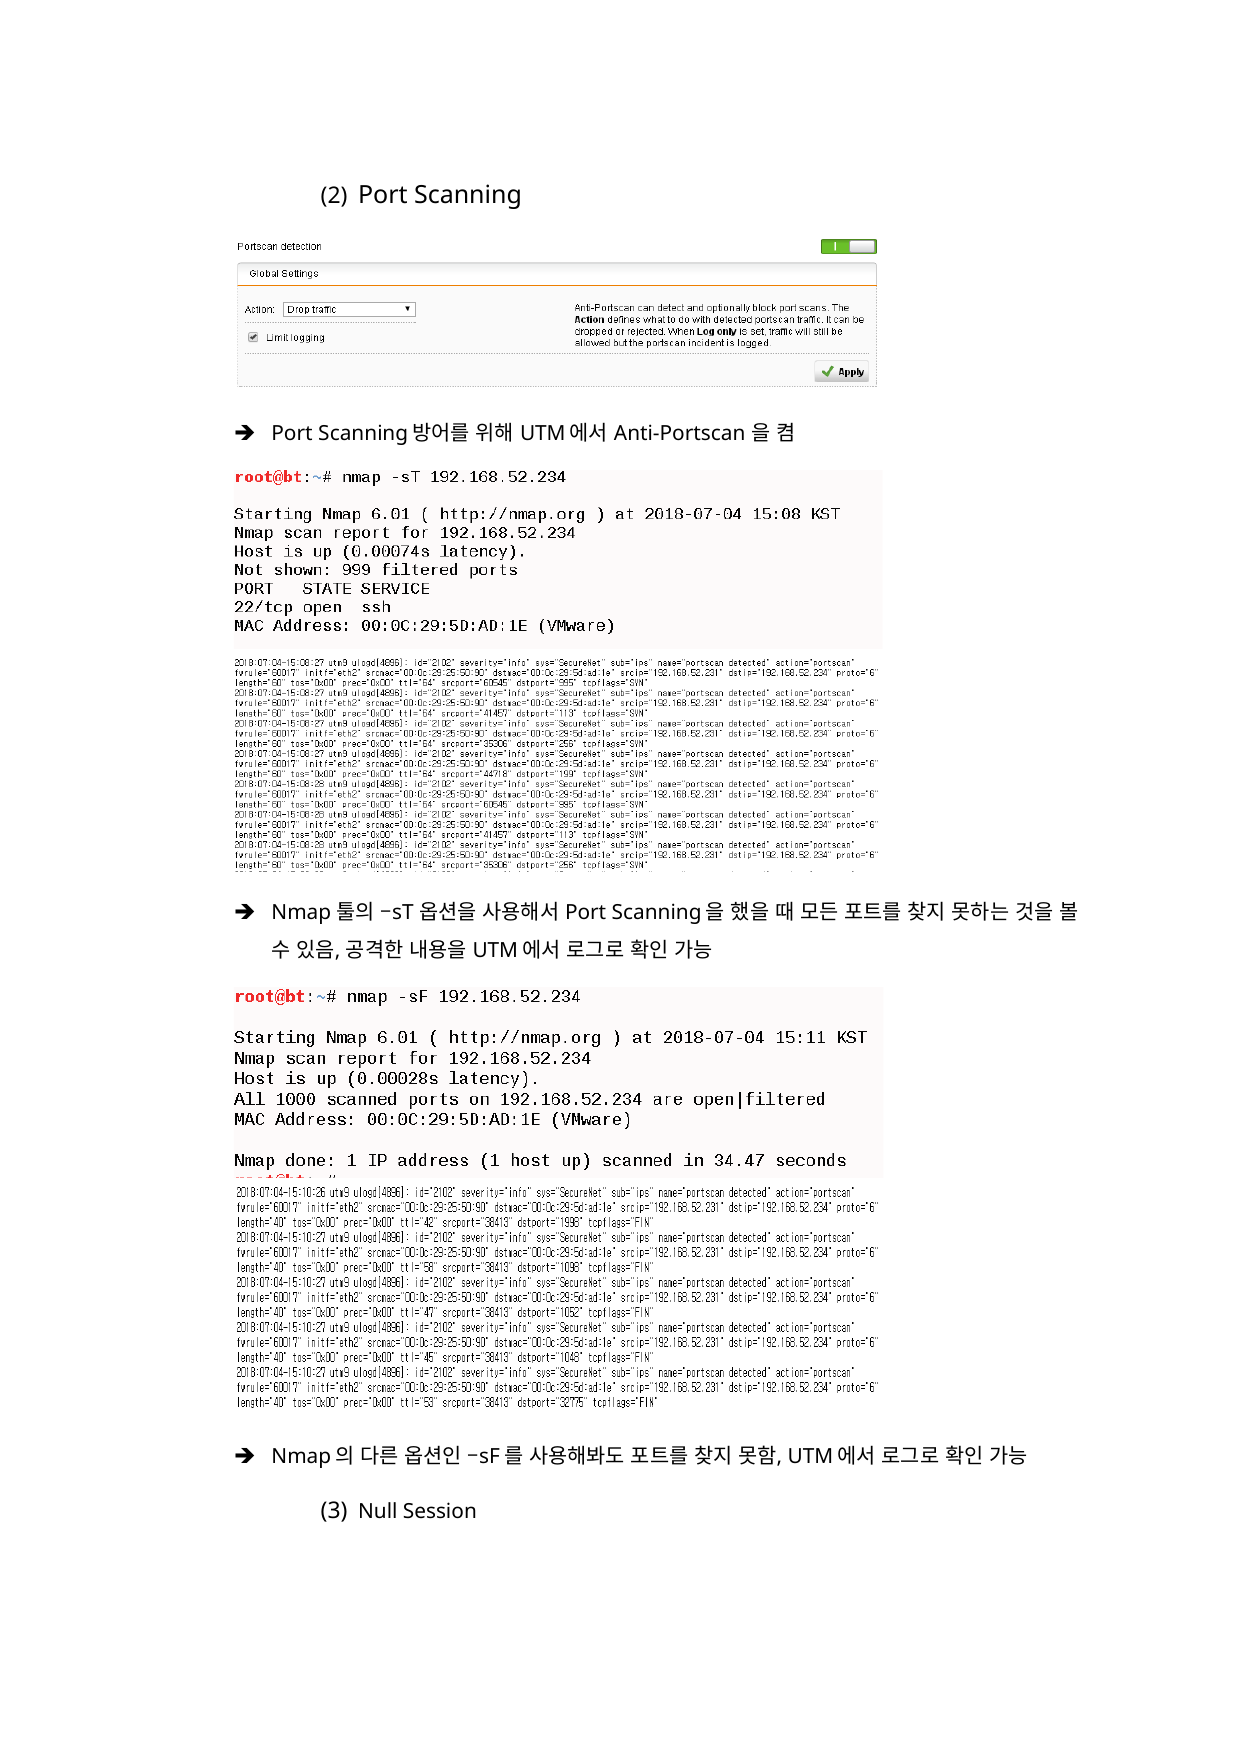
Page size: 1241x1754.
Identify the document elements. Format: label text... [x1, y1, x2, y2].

list Port Scanning [320, 177, 1090, 211]
picture [233, 1184, 884, 1416]
list Nmap 툴의 –sT 옵션을 사용해서 Port Scanning을 했을 때 모든 포트를 찾지 못하는 것을 볼 수 있음, 공격한 내용을 UTM에서 로그로 확인 가능 [234, 895, 1090, 963]
list Null Session [320, 1494, 1090, 1525]
picture [233, 236, 883, 392]
picture [233, 656, 884, 872]
picture [233, 987, 884, 1178]
list Port Scanning방어를 위해 UTM에서 Anti-Portscan 을 켬 [234, 416, 1090, 446]
picture [233, 470, 883, 649]
list Nmap의 다른 옵션인 –sF를 사용해봐도 포트를 찾지 못함, UTM에서 로그로 확인 가능 [234, 1439, 1090, 1469]
